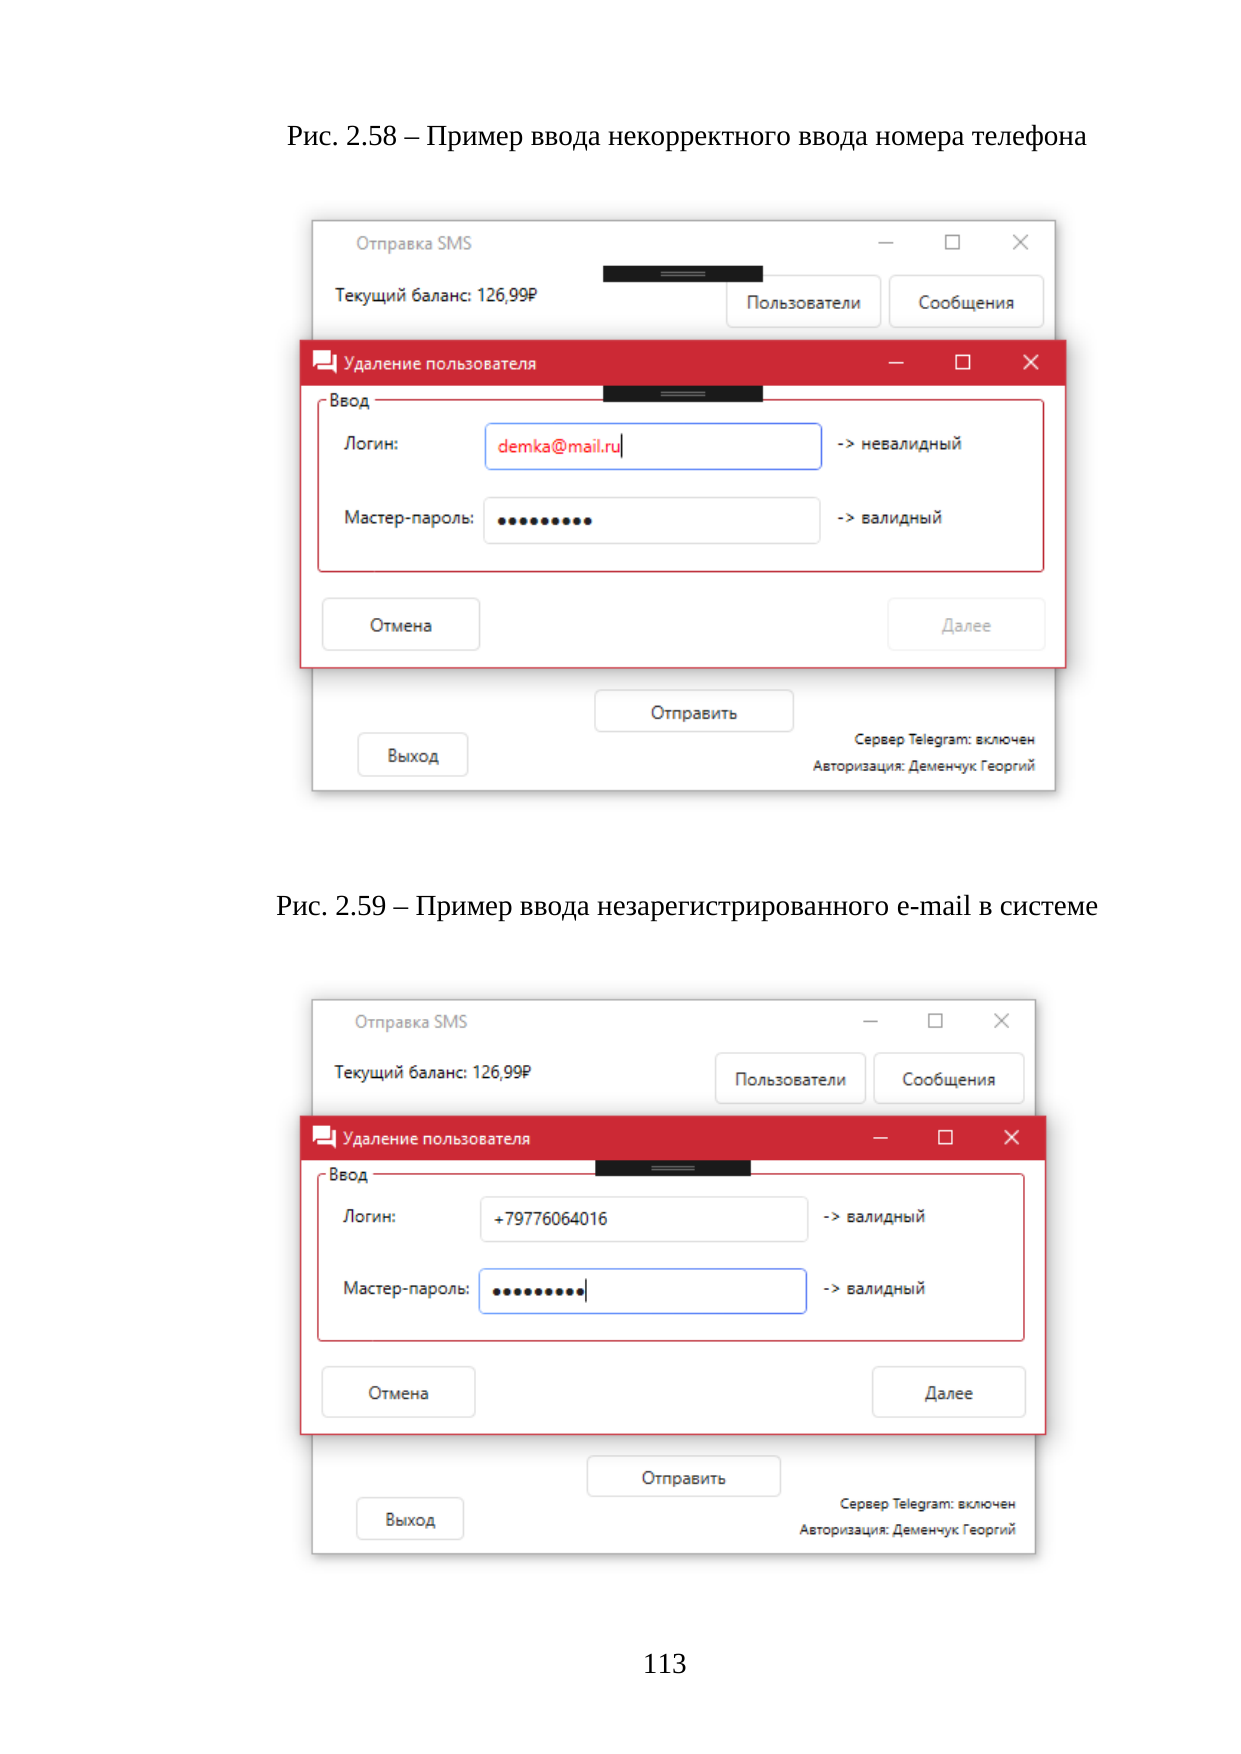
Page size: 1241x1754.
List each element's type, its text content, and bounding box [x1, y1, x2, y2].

text Рис. 2.59 – Пример ввода незарегистрированного e-mail в системе [222, 888, 1152, 922]
picture [257, 189, 1117, 851]
text Рис. 2.58 – Пример ввода некорректного ввода номера телефона [222, 118, 1152, 152]
picture [254, 959, 1119, 1631]
